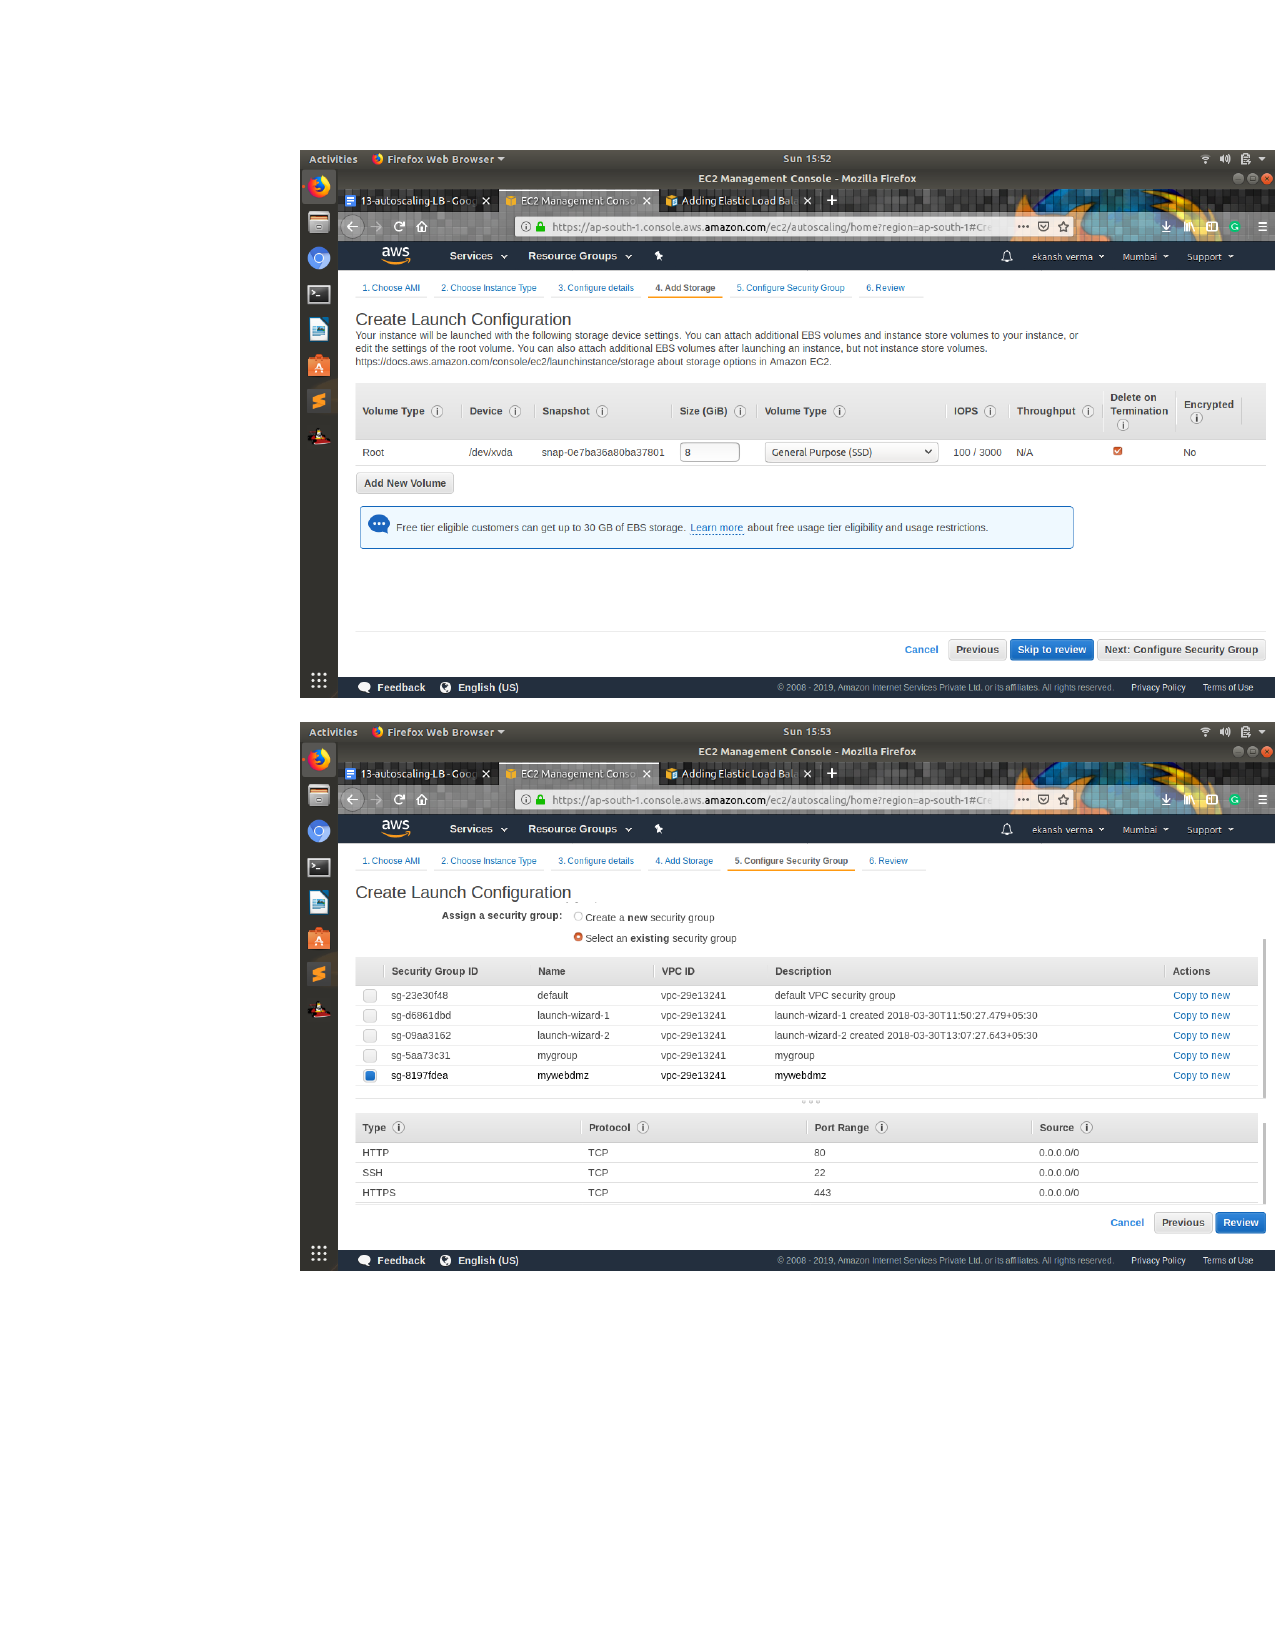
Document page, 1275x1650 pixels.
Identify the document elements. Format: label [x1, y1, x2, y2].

picture [300, 722, 1275, 1271]
picture [300, 150, 1275, 698]
